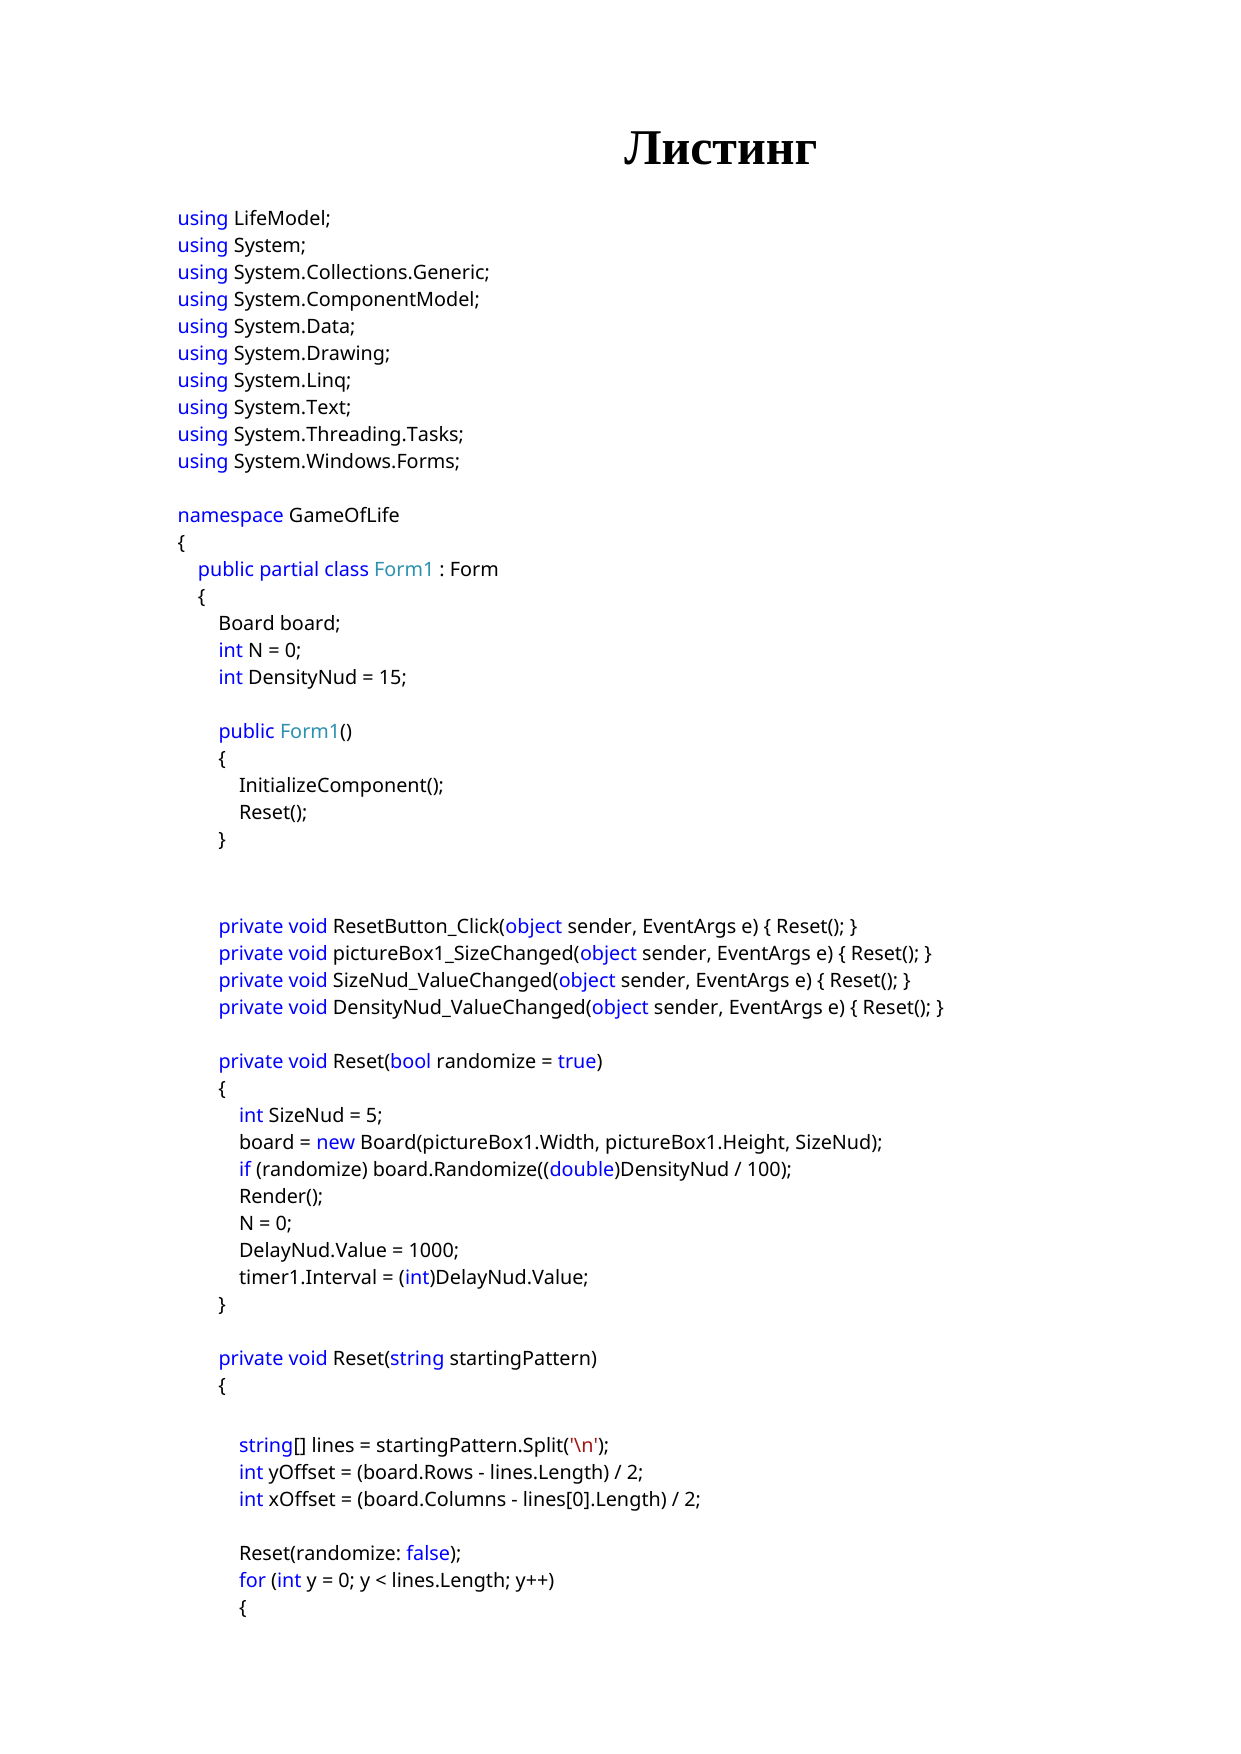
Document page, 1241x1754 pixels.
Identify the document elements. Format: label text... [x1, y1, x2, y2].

text int yOffset = (board.Rows - lines.Length) / 2; [177, 1458, 1152, 1486]
text using System.Windows.Forms; [177, 447, 1152, 474]
text int SizeNud = 5; [177, 1101, 1152, 1128]
subtitle Листинг [290, 118, 1152, 176]
text int DensityNud = 15; [177, 663, 1152, 690]
text { [177, 528, 1152, 555]
text Reset(); [177, 798, 1152, 825]
text { [177, 582, 1152, 609]
text } [177, 825, 1152, 852]
text public Form1() [177, 717, 1152, 744]
text int xOffset = (board.Columns - lines[0].Length) / 2; [177, 1486, 1152, 1512]
text int N = 0; [177, 636, 1152, 663]
text { [177, 1074, 1152, 1101]
text Render(); [177, 1182, 1152, 1209]
text Reset(randomize: false); [177, 1539, 1152, 1566]
text Board board; [177, 609, 1152, 636]
text using System; [177, 231, 1152, 258]
text private void DensityNud_ValueChanged(object sender, EventArgs e) { Reset(); } [177, 993, 1152, 1020]
text public partial class Form1 : Form [177, 555, 1152, 582]
text using System.Linq; [177, 366, 1152, 393]
text private void Reset(bool randomize = true) [177, 1047, 1152, 1074]
text using System.ComponentModel; [177, 285, 1152, 312]
text { [177, 1371, 1152, 1398]
text private void SizeNud_ValueChanged(object sender, EventArgs e) { Reset(); } [177, 966, 1152, 993]
text timer1.Interval = (int)DelayNud.Value; [177, 1263, 1152, 1290]
text { [177, 1593, 1152, 1620]
text private void Reset(string startingPattern) [177, 1344, 1152, 1371]
text using System.Text; [177, 393, 1152, 420]
text N = 0; [177, 1209, 1152, 1236]
text for (int y = 0; y < lines.Length; y++) [177, 1566, 1152, 1593]
text board = new Board(pictureBox1.Width, pictureBox1.Height, SizeNud); [177, 1128, 1152, 1155]
text { [177, 744, 1152, 771]
text using System.Collections.Generic; [177, 258, 1152, 285]
text using System.Threading.Tasks; [177, 420, 1152, 447]
text using LifeModel; [177, 204, 1152, 231]
text private void pictureBox1_SizeChanged(object sender, EventArgs e) { Reset(); } [177, 939, 1152, 966]
text } [177, 1290, 1152, 1317]
text string[] lines = startingPattern.Split('\n'); [177, 1432, 1152, 1458]
text DelayNud.Value = 1000; [177, 1236, 1152, 1263]
text InitializeComponent(); [177, 771, 1152, 798]
text using System.Drawing; [177, 339, 1152, 366]
text using System.Data; [177, 312, 1152, 339]
text private void ResetButton_Click(object sender, EventArgs e) { Reset(); } [177, 912, 1152, 939]
text if (randomize) board.Randomize((double)DensityNud / 100); [177, 1155, 1152, 1182]
text namespace GameOfLife [177, 501, 1152, 528]
